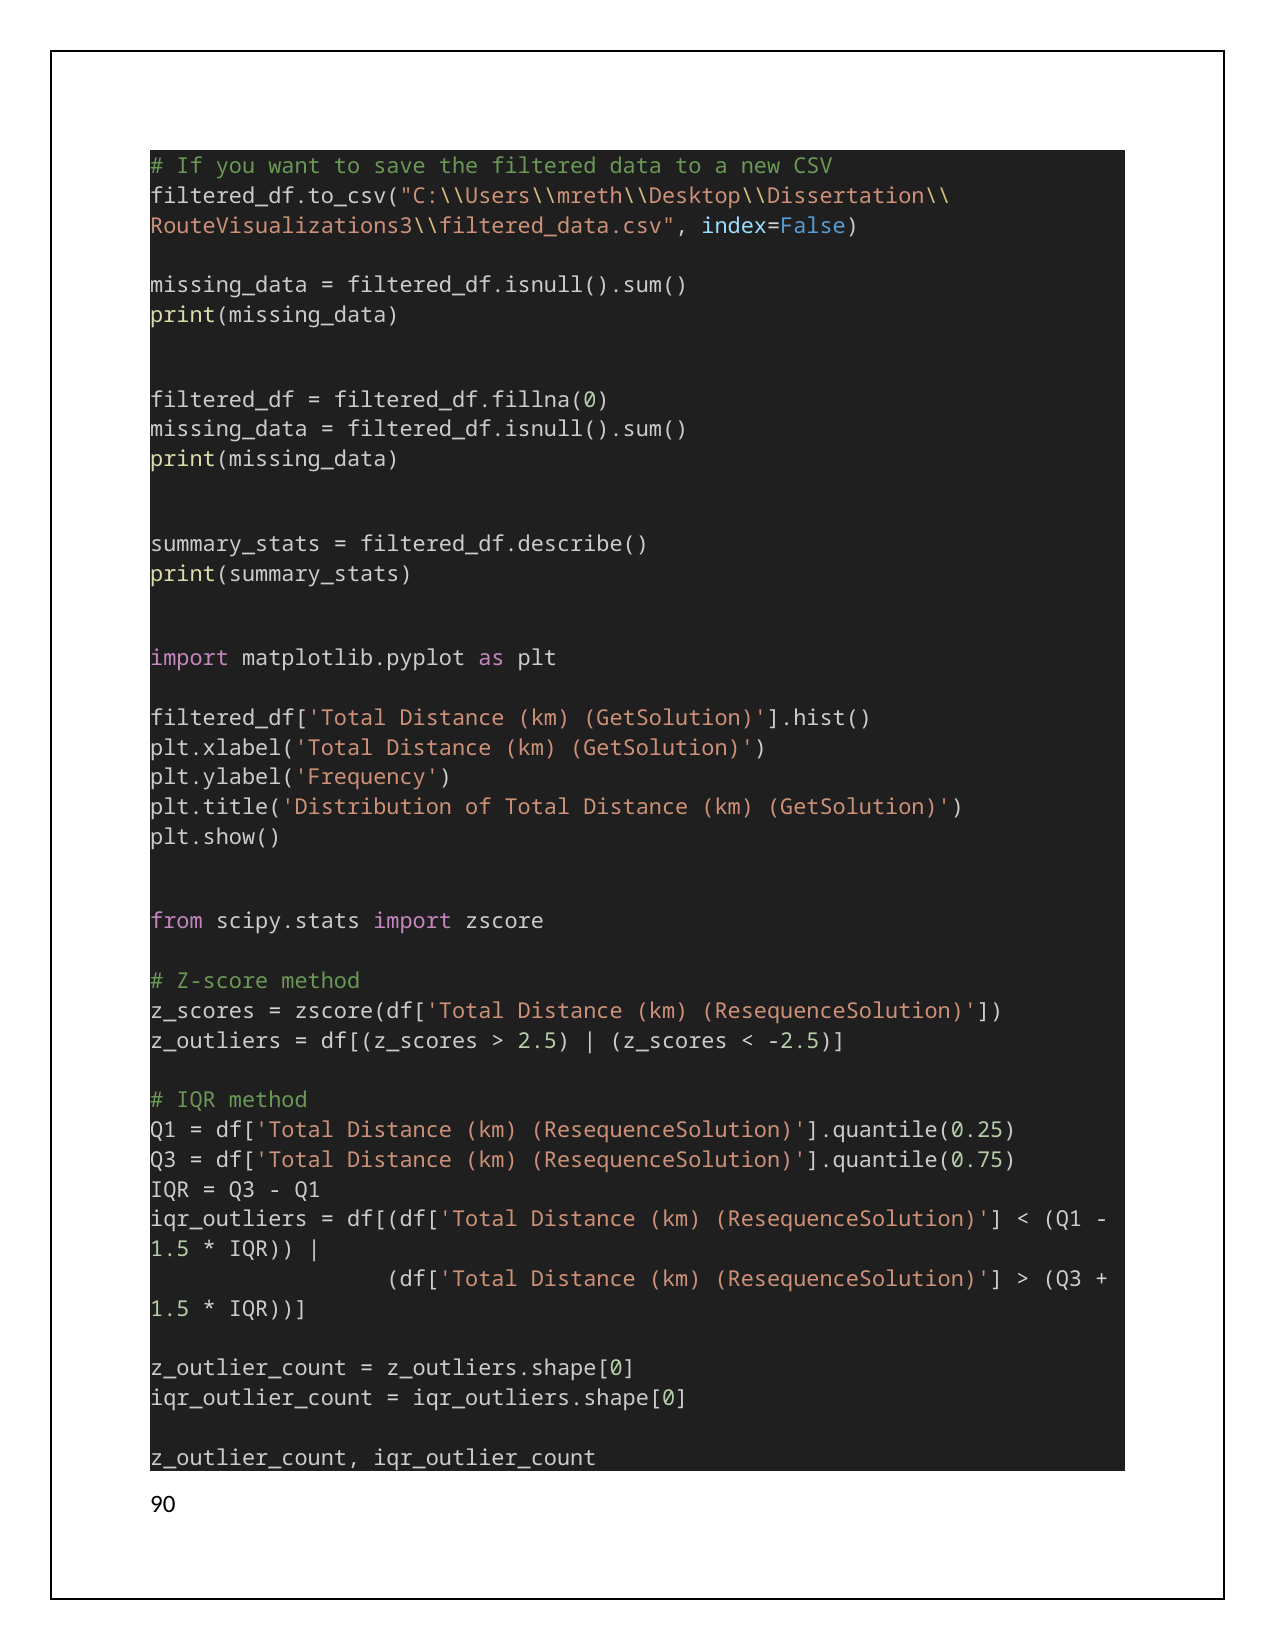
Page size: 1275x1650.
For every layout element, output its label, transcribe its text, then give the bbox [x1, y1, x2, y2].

text Q1 = df['Total Distance (km) (ResequenceSolution)'].quantile(0.25) [150, 1114, 1125, 1144]
text iqr_outliers = df[(df['Total Distance (km) (ResequenceSolution)'] < (Q1 - 1.5 * IQR)) | [150, 1203, 1125, 1263]
text z_scores = zscore(df['Total Distance (km) (ResequenceSolution)']) [150, 995, 1125, 1024]
text plt.show() [150, 821, 1125, 851]
text plt.ylabel('Frequency') [150, 761, 1125, 791]
text IQR = Q3 - Q1 [150, 1173, 1125, 1203]
text z_outlier_count, iqr_outlier_count [150, 1442, 1125, 1471]
text print(missing_data) [150, 443, 1125, 473]
text filtered_df.to_csv("C:\\Users\\mreth\\Desktop\\Dissertation\\RouteVisualizations3\\filtered_data.csv", index=False) [150, 180, 1125, 239]
text from scipy.stats import zscore [150, 905, 1125, 935]
text z_outlier_count = z_outliers.shape[0] [150, 1352, 1125, 1382]
text print(summary_stats) [150, 557, 1125, 587]
text summary_stats = filtered_df.describe() [150, 528, 1125, 557]
text # IQR method [150, 1084, 1125, 1114]
text print(missing_data) [150, 299, 1125, 329]
text plt.xlabel('Total Distance (km) (GetSolution)') [150, 731, 1125, 761]
text missing_data = filtered_df.isnull().sum() [150, 269, 1125, 299]
text z_outliers = df[(z_scores > 2.5) | (z_scores < -2.5)] [150, 1024, 1125, 1054]
text import matplotlib.pyplot as plt [150, 642, 1125, 672]
text filtered_df = filtered_df.fillna(0) [150, 383, 1125, 413]
text filtered_df['Total Distance (km) (GetSolution)'].hist() [150, 702, 1125, 731]
text iqr_outlier_count = iqr_outliers.shape[0] [150, 1382, 1125, 1412]
text missing_data = filtered_df.isnull().sum() [150, 413, 1125, 443]
text Q3 = df['Total Distance (km) (ResequenceSolution)'].quantile(0.75) [150, 1144, 1125, 1173]
text # Z-score method [150, 965, 1125, 995]
text plt.title('Distribution of Total Distance (km) (GetSolution)') [150, 791, 1125, 821]
text (df['Total Distance (km) (ResequenceSolution)'] > (Q3 + 1.5 * IQR))] [150, 1263, 1125, 1322]
text # If you want to save the filtered data to a new CSV [150, 150, 1125, 180]
